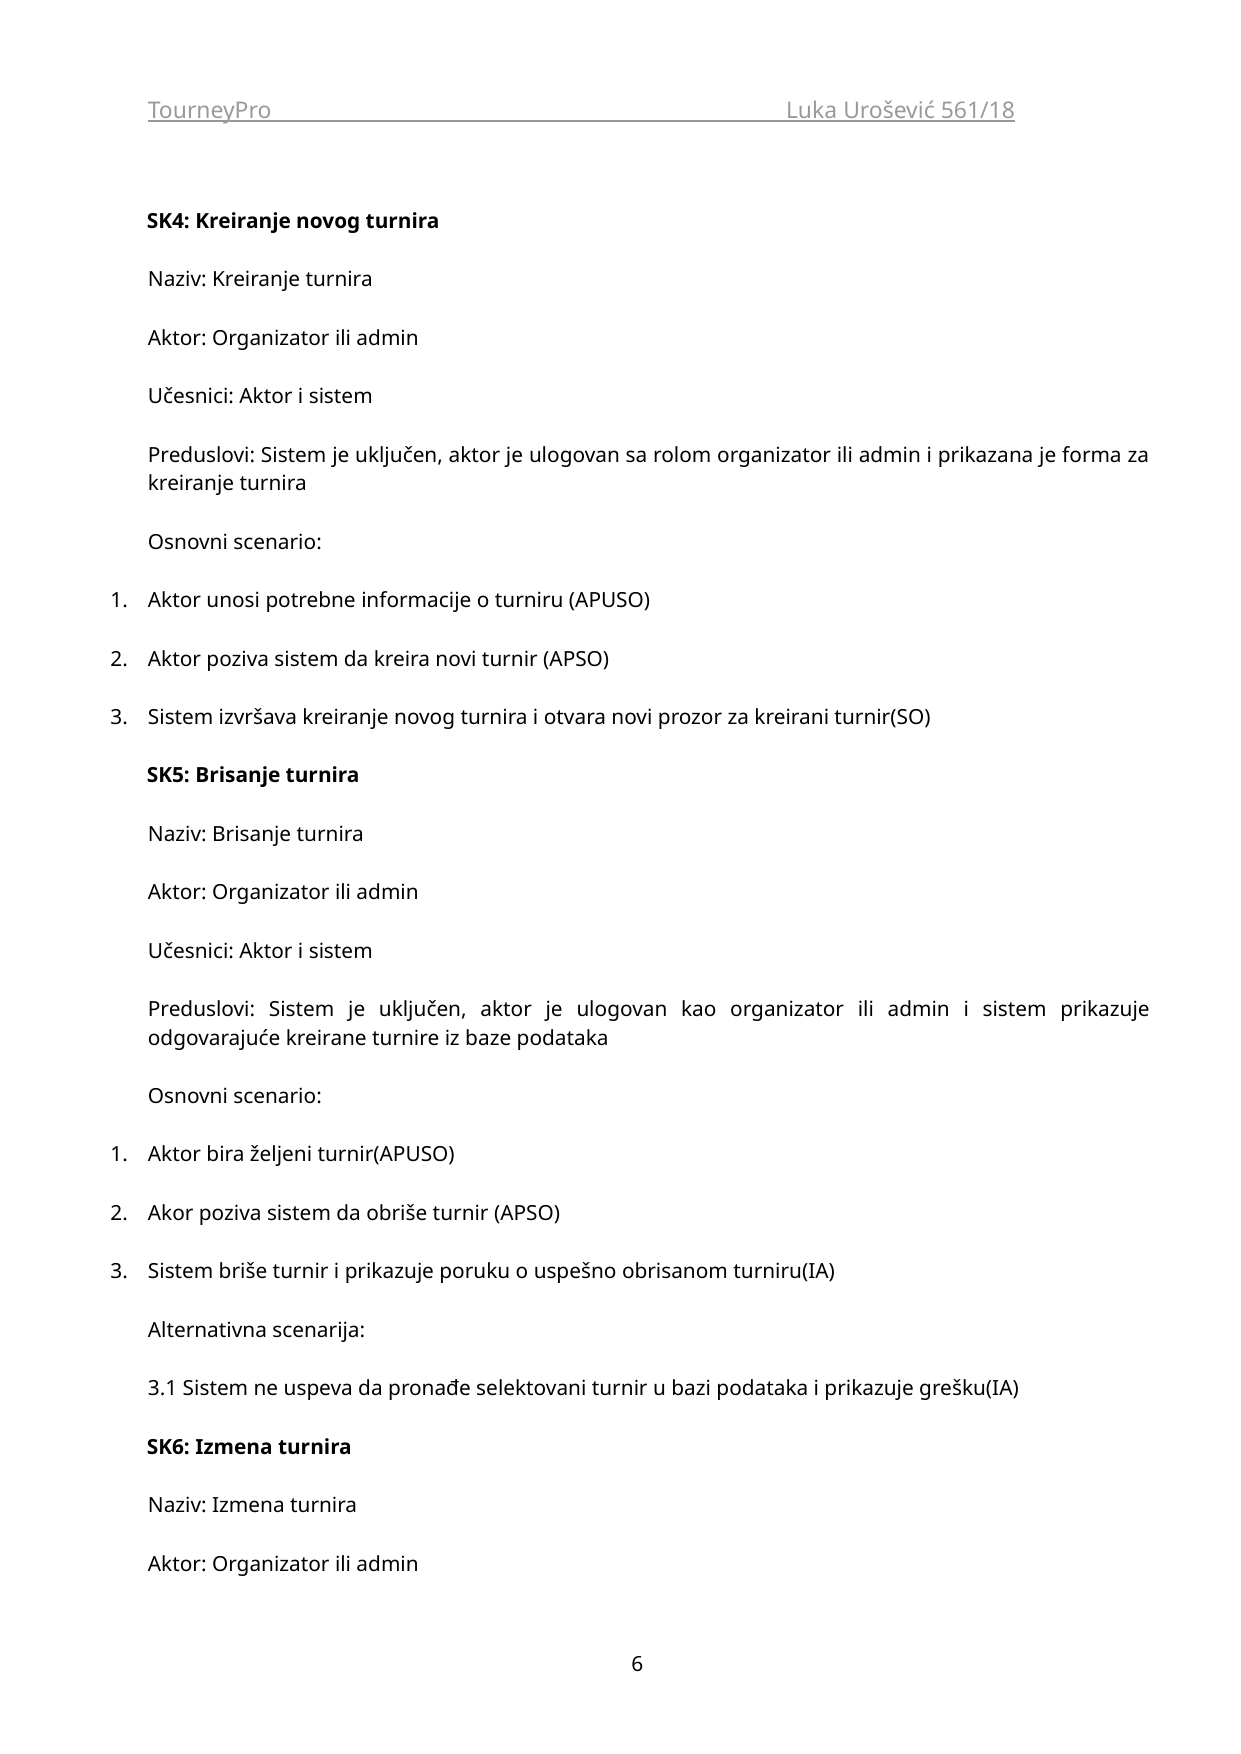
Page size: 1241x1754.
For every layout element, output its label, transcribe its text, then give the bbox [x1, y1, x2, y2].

text Preduslovi: Sistem je uključen, aktor je ulogovan sa rolom organizator ili admin i prikazana je forma za kreiranje turnira [148, 440, 1152, 497]
list Aktor bira željeni turnir(APUSO) [110, 1139, 1152, 1168]
list Aktor unosi potrebne informacije o turniru (APUSO) [110, 585, 1152, 614]
text SK6: Izmena turnira [147, 1432, 1152, 1460]
text 3.1 Sistem ne uspeva da pronađe selektovani turnir u bazi podataka i prikazuje grešku(IA) [148, 1373, 1152, 1402]
text SK5: Brisanje turnira [147, 761, 1152, 789]
text Učesnici: Aktor i sistem [148, 936, 1152, 964]
text Preduslovi: Sistem je uključen, aktor je ulogovan kao organizator ili admin i sistem prikazuje odgovarajuće kreirane turnire iz baze podataka [148, 994, 1152, 1051]
list Aktor poziva sistem da kreira novi turnir (APSO) [110, 644, 1152, 672]
text Naziv: Kreiranje turnira [148, 264, 1152, 293]
text Osnovni scenario: [148, 1081, 1152, 1109]
list Sistem izvršava kreiranje novog turnira i otvara novi prozor za kreirani turnir(SO) [110, 702, 1152, 731]
text Naziv: Izmena turnira [148, 1490, 1152, 1519]
text Aktor: Organizator ili admin [148, 1549, 1152, 1577]
text SK4: Kreiranje novog turnira [147, 206, 1152, 234]
list Akor poziva sistem da obriše turnir (APSO) [110, 1198, 1152, 1226]
list Sistem briše turnir i prikazuje poruku o uspešno obrisanom turniru(IA) [110, 1256, 1152, 1285]
text Alternativna scenarija: [148, 1315, 1152, 1343]
text Osnovni scenario: [148, 527, 1152, 555]
text Aktor: Organizator ili admin [148, 877, 1152, 906]
text Učesnici: Aktor i sistem [148, 381, 1152, 410]
text Naziv: Brisanje turnira [148, 819, 1152, 847]
text Aktor: Organizator ili admin [148, 323, 1152, 351]
